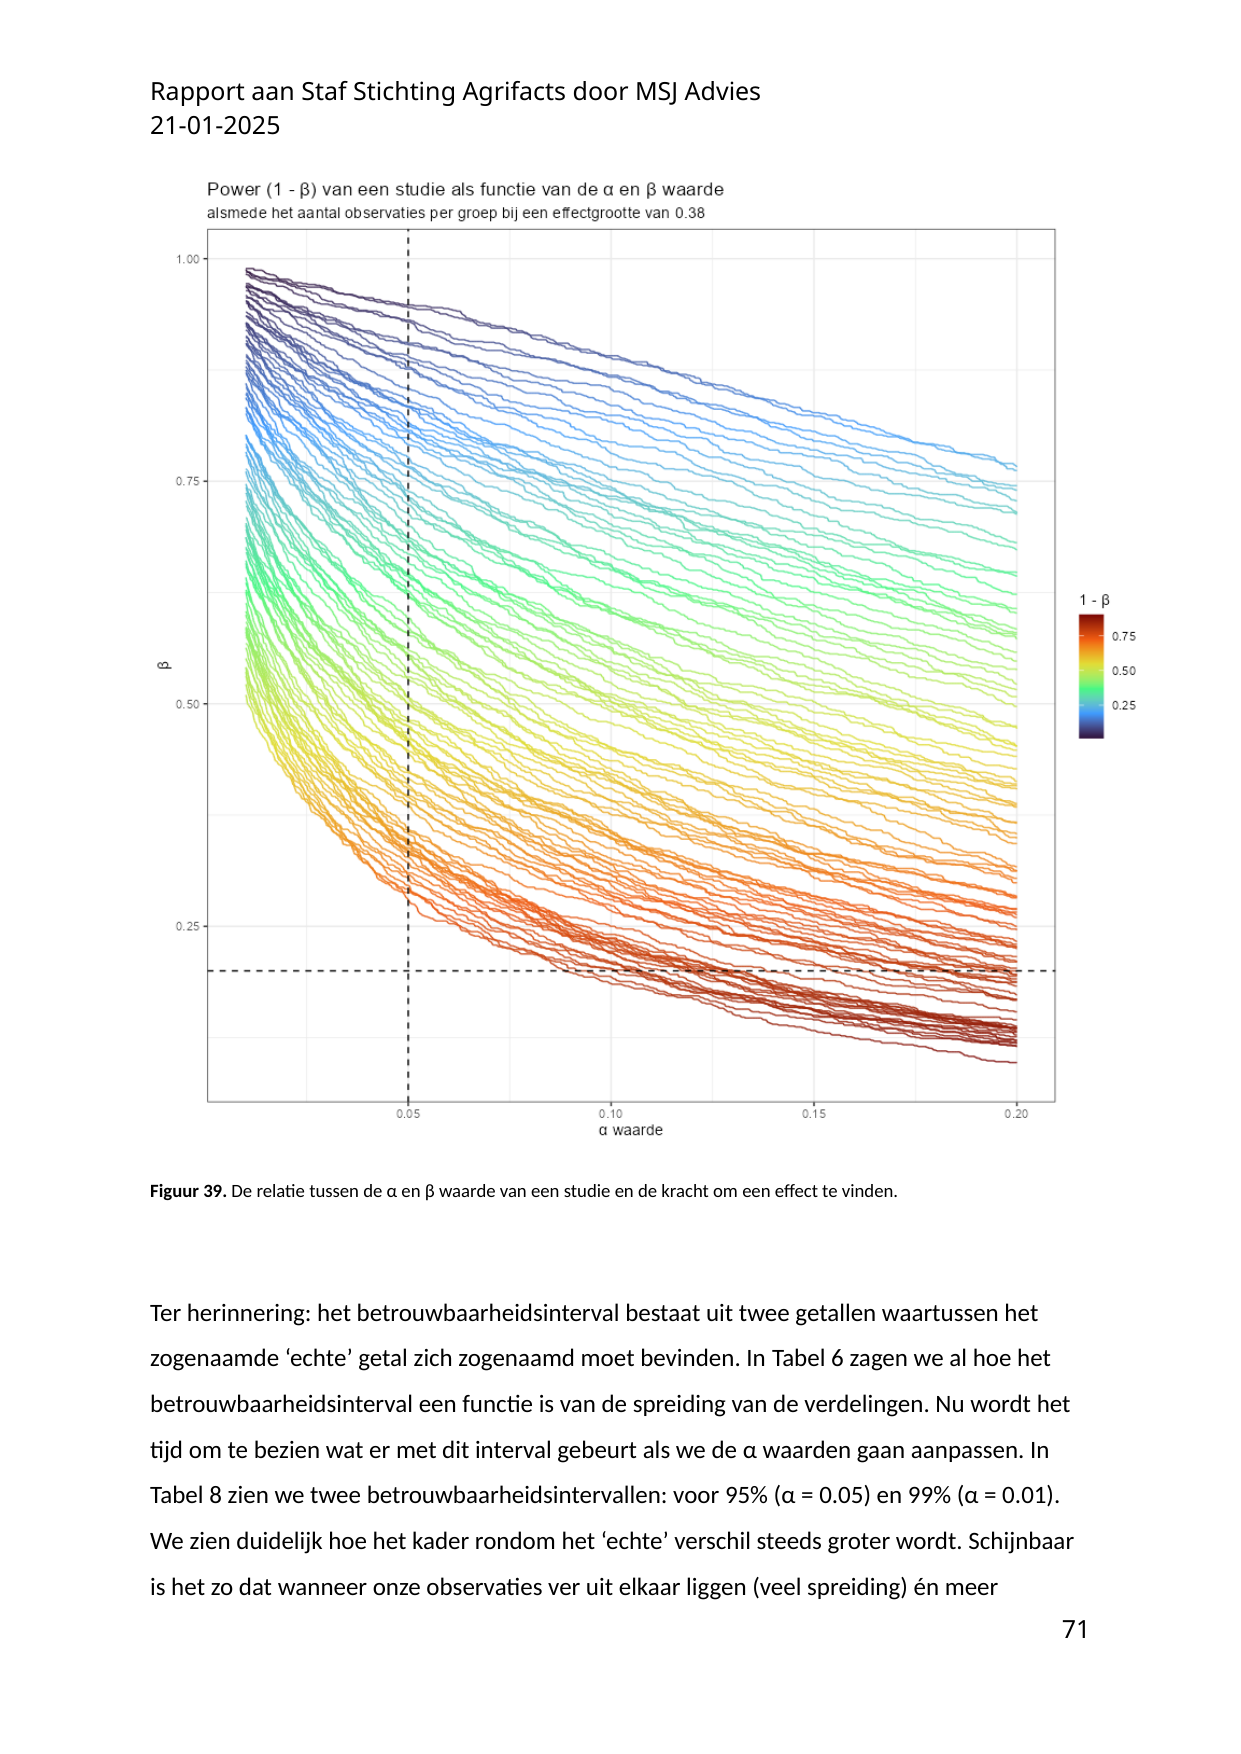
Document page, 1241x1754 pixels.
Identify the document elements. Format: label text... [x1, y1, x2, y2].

picture [150, 176, 1152, 1146]
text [150, 1297, 1090, 1602]
text Figuur 39. De relatie tussen de α en β waarde van een studie en de kracht om een effect te vinden. [150, 1179, 1090, 1202]
